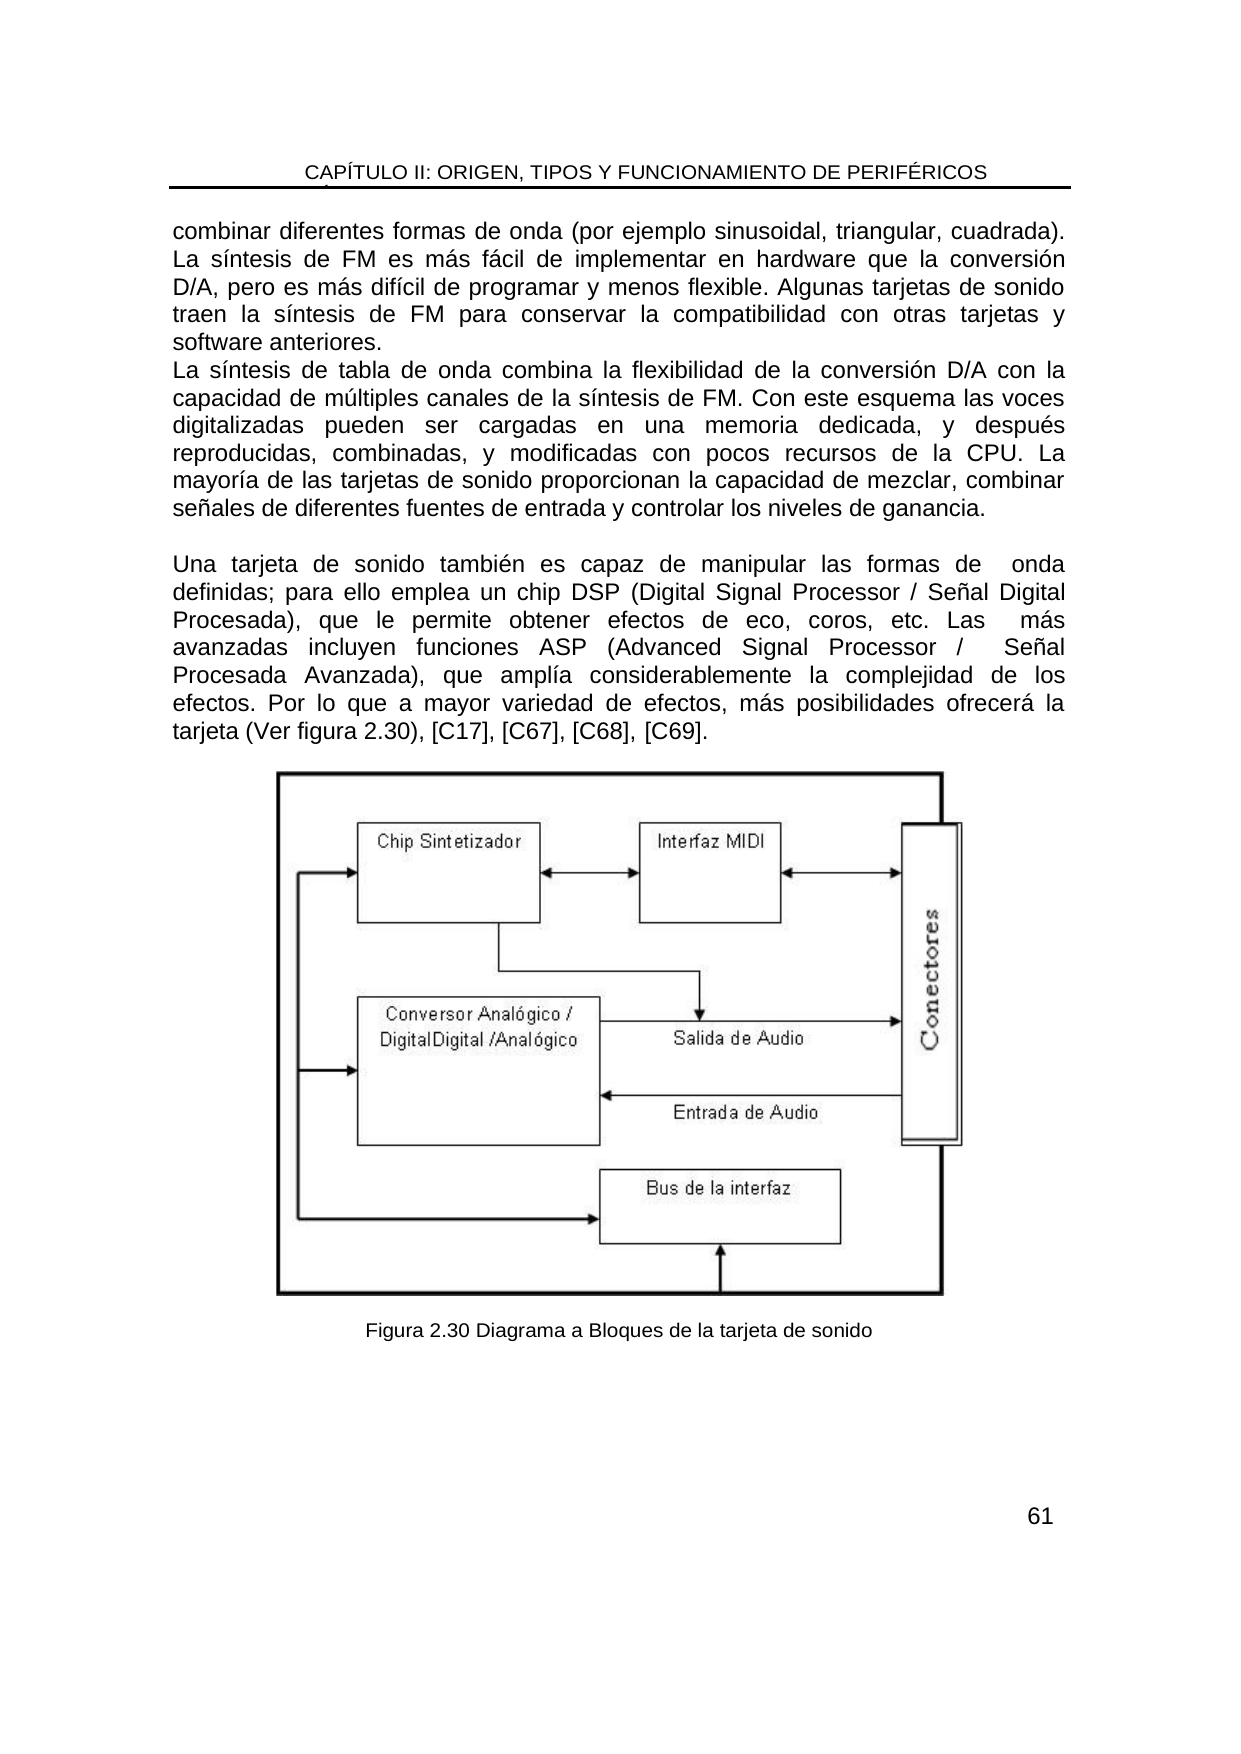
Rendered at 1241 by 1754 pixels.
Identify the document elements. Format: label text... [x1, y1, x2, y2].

text combinar diferentes formas de onda (por ejemplo sinusoidal, triangular, cuadrada). La síntesis de FM es más fácil de implementar en hardware que la conversión D/A, pero es más difícil de programar y menos flexible. Algunas tarjetas de sonido traen la síntesis de FM para conservar la compatibilidad con otras tarjetas y software anteriores. [172, 217, 1067, 356]
text La síntesis de tabla de onda combina la flexibilidad de la conversión D/A con la capacidad de múltiples canales de la síntesis de FM. Con este esquema las voces digitalizadas pueden ser cargadas en una memoria dedicada, y después reproducidas, combinadas, y modificadas con pocos recursos de la CPU. La mayoría de las tarjetas de sonido proporcionan la capacidad de mezclar, combinar señales de diferentes fuentes de entrada y controlar los niveles de ganancia. [172, 356, 1066, 521]
text Una tarjeta de sonido también es capaz de manipular las formas de onda definidas; para ello emplea un chip DSP (Digital Signal Processor / Señal Digital Procesada), que le permite obtener efectos de eco, coros, etc. Las más avanzadas incluyen funciones ASP (Advanced Signal Processor / Señal Procesada Avanzada), que amplía considerablemente la complejidad de los efectos. Por lo que a mayor variedad de efectos, más posibilidades ofrecerá la tarjeta (Ver figura 2.30), [C17], [C67], [C68], [C69]. [172, 550, 1067, 744]
picture [276, 771, 964, 1296]
